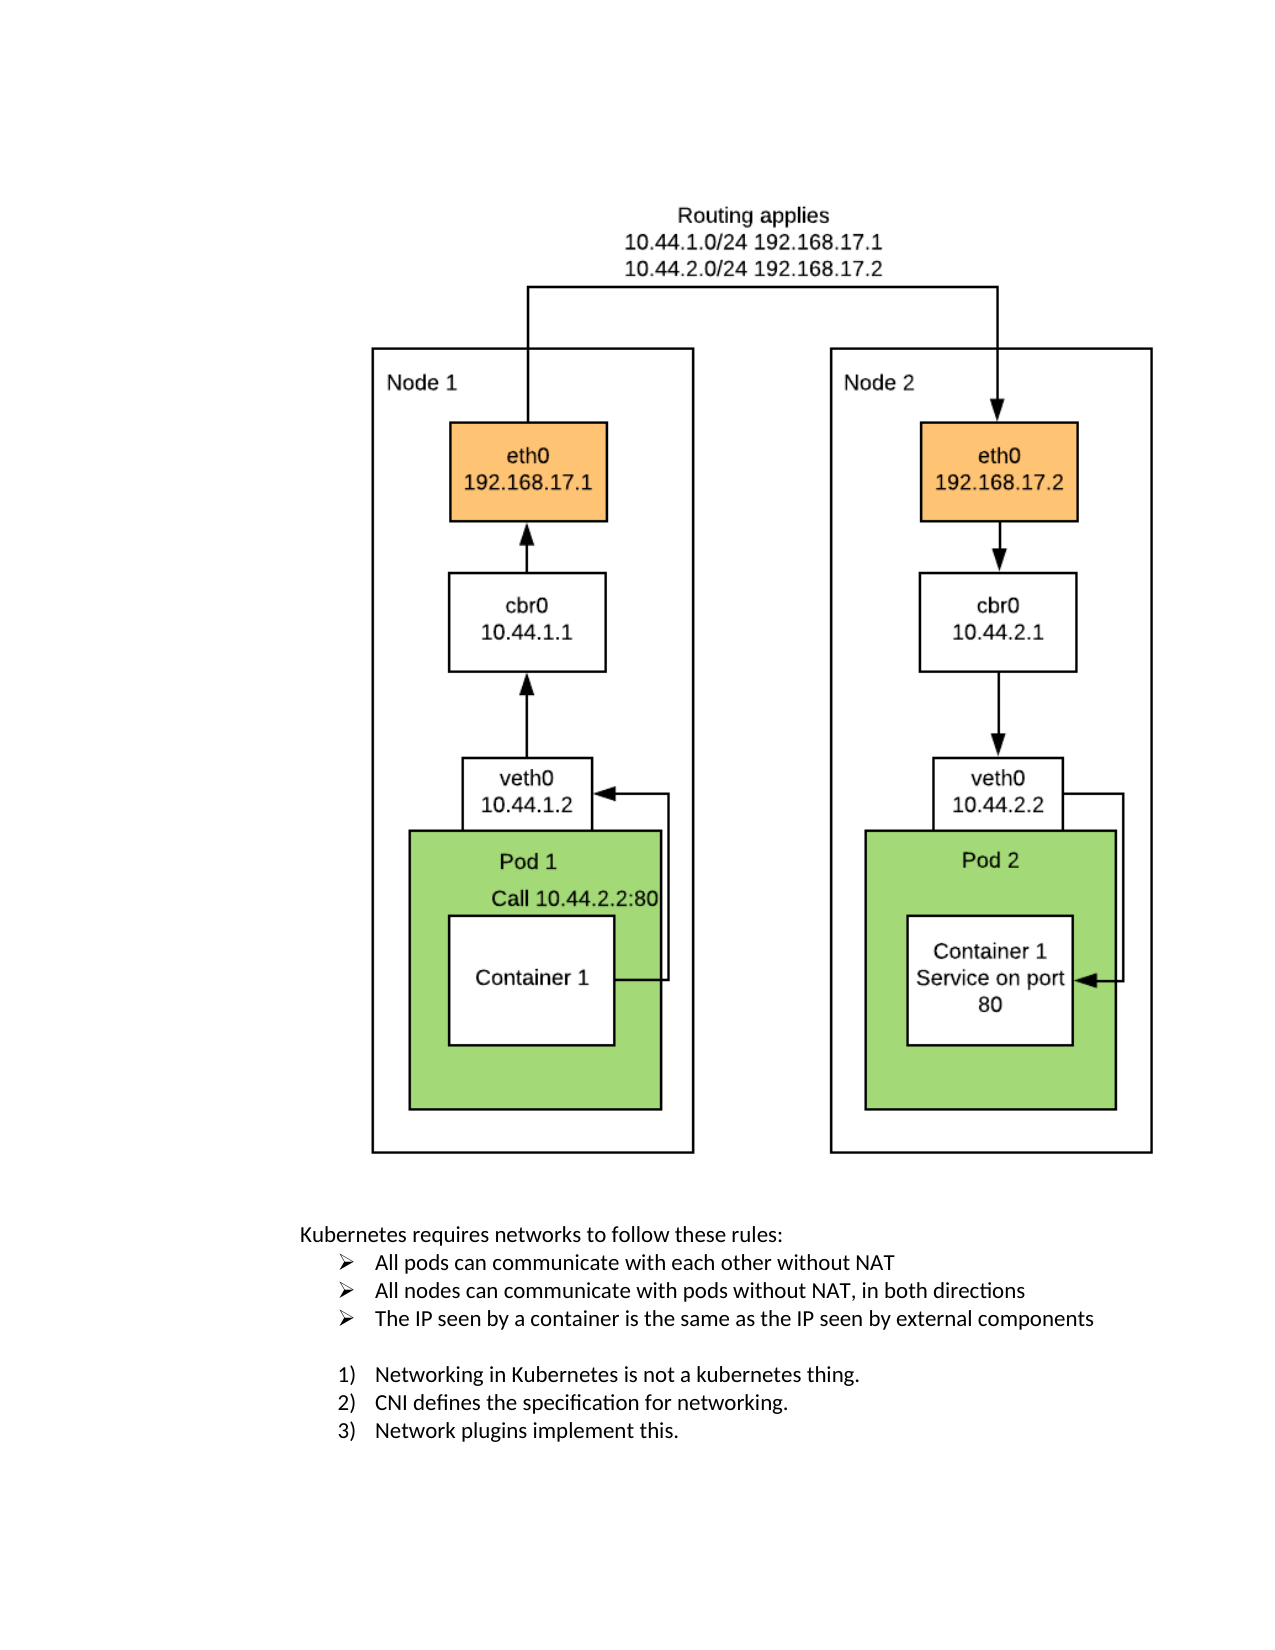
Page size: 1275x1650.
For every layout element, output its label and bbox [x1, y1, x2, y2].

picture [225, 150, 1200, 1202]
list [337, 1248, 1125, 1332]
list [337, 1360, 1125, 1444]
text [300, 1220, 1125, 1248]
